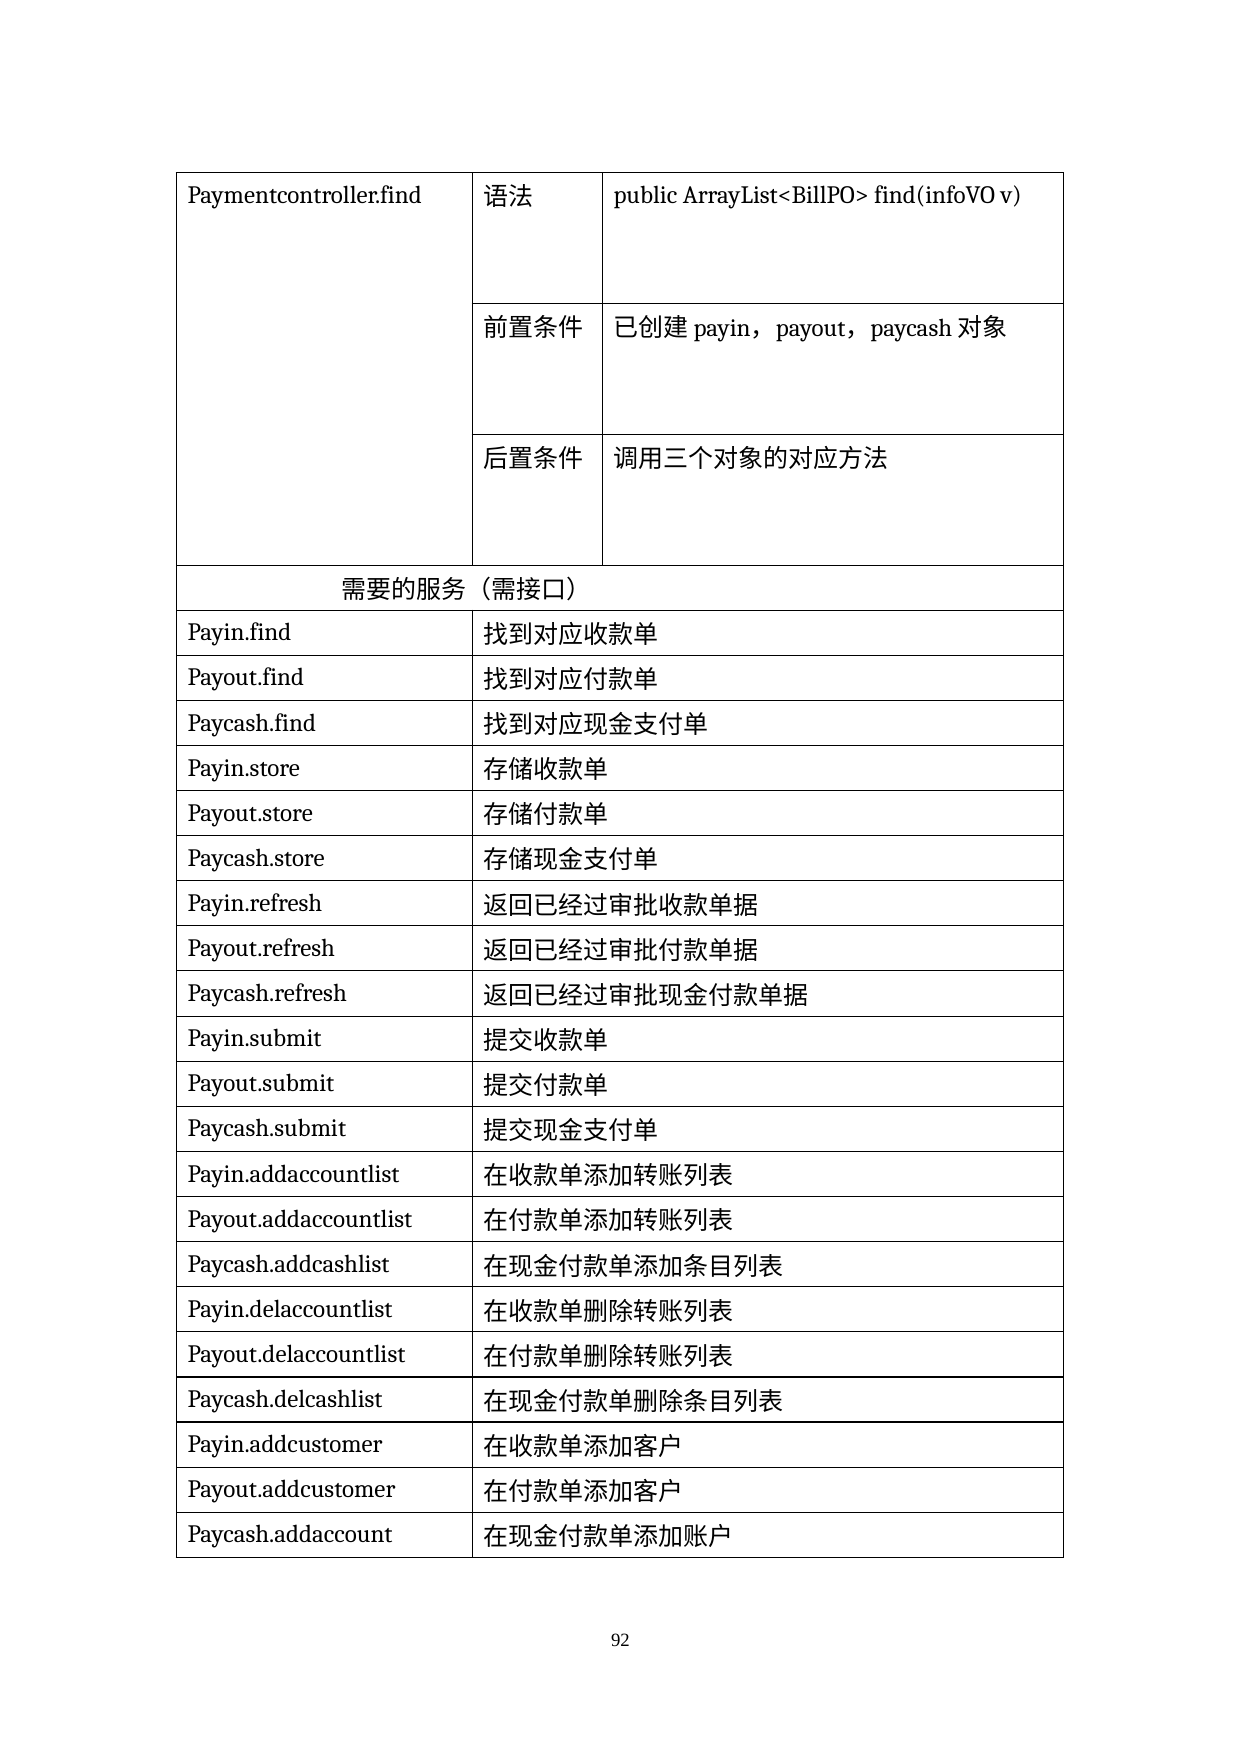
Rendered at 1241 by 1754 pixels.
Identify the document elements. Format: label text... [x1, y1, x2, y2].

table_cell 找到对应现金支付单 [473, 701, 1063, 745]
table_cell Payout.addcustomer [177, 1468, 472, 1512]
table_cell Payout.refresh [177, 926, 472, 970]
table_cell Payin.find [177, 611, 472, 655]
table_cell 在现金付款单添加条目列表 [473, 1242, 1063, 1286]
table_cell Payout.find [177, 656, 472, 700]
table_cell 语法 [473, 173, 602, 303]
table_cell 返回已经过审批现金付款单据 [473, 971, 1063, 1016]
table_cell 返回已经过审批付款单据 [473, 926, 1063, 970]
table_cell 提交收款单 [473, 1017, 1063, 1061]
table_cell Paycash.refresh [177, 971, 472, 1016]
table_cell 提交付款单 [473, 1062, 1063, 1106]
table_cell 后置条件 [473, 435, 602, 564]
table_cell Paycash.store [177, 836, 472, 880]
table_cell Payin.addaccountlist [177, 1152, 472, 1196]
table_cell Payin.addcustomer [177, 1423, 472, 1467]
table_cell Payout.addaccountlist [177, 1197, 472, 1241]
table_cell 在付款单添加客户 [473, 1468, 1063, 1512]
table_cell 在付款单添加转账列表 [473, 1197, 1063, 1241]
table_cell 存储现金支付单 [473, 836, 1063, 880]
table_cell 存储收款单 [473, 746, 1063, 790]
table_cell public ArrayList<BillPO> find(infoVO v) [603, 173, 1063, 303]
table_cell 在收款单添加客户 [473, 1423, 1063, 1467]
table_cell Payin.delaccountlist [177, 1287, 472, 1331]
table_cell Paycash.submit [177, 1107, 472, 1151]
table_cell 存储付款单 [473, 791, 1063, 835]
table_cell 在收款单添加转账列表 [473, 1152, 1063, 1196]
table_cell Payout.delaccountlist [177, 1332, 472, 1376]
table_cell Paycash.find [177, 701, 472, 745]
table_cell 找到对应付款单 [473, 656, 1063, 700]
table_cell 在现金付款单添加账户 [473, 1513, 1063, 1557]
table_cell 返回已经过审批收款单据 [473, 881, 1063, 925]
table_cell 找到对应收款单 [473, 611, 1063, 655]
table_cell Payin.store [177, 746, 472, 790]
table_cell Payin.refresh [177, 881, 472, 925]
table_cell 需要的服务（需接口） [177, 566, 1063, 609]
table_cell Payin.submit [177, 1017, 472, 1061]
table_cell Paycash.addcashlist [177, 1242, 472, 1286]
table_cell Payout.store [177, 791, 472, 835]
table_cell Payout.submit [177, 1062, 472, 1106]
table_cell 提交现金支付单 [473, 1107, 1063, 1151]
table_cell Paymentcontroller.find [177, 173, 472, 564]
table_cell 已创建payin，payout，paycash对象 [603, 304, 1063, 434]
table_cell Paycash.addaccount [177, 1513, 472, 1557]
table_cell 在收款单删除转账列表 [473, 1287, 1063, 1331]
table_cell 调用三个对象的对应方法 [603, 435, 1063, 564]
table_cell 在付款单删除转账列表 [473, 1332, 1063, 1376]
table_cell 在现金付款单删除条目列表 [473, 1378, 1063, 1421]
table_cell 前置条件 [473, 304, 602, 434]
table_cell Paycash.delcashlist [177, 1378, 472, 1421]
